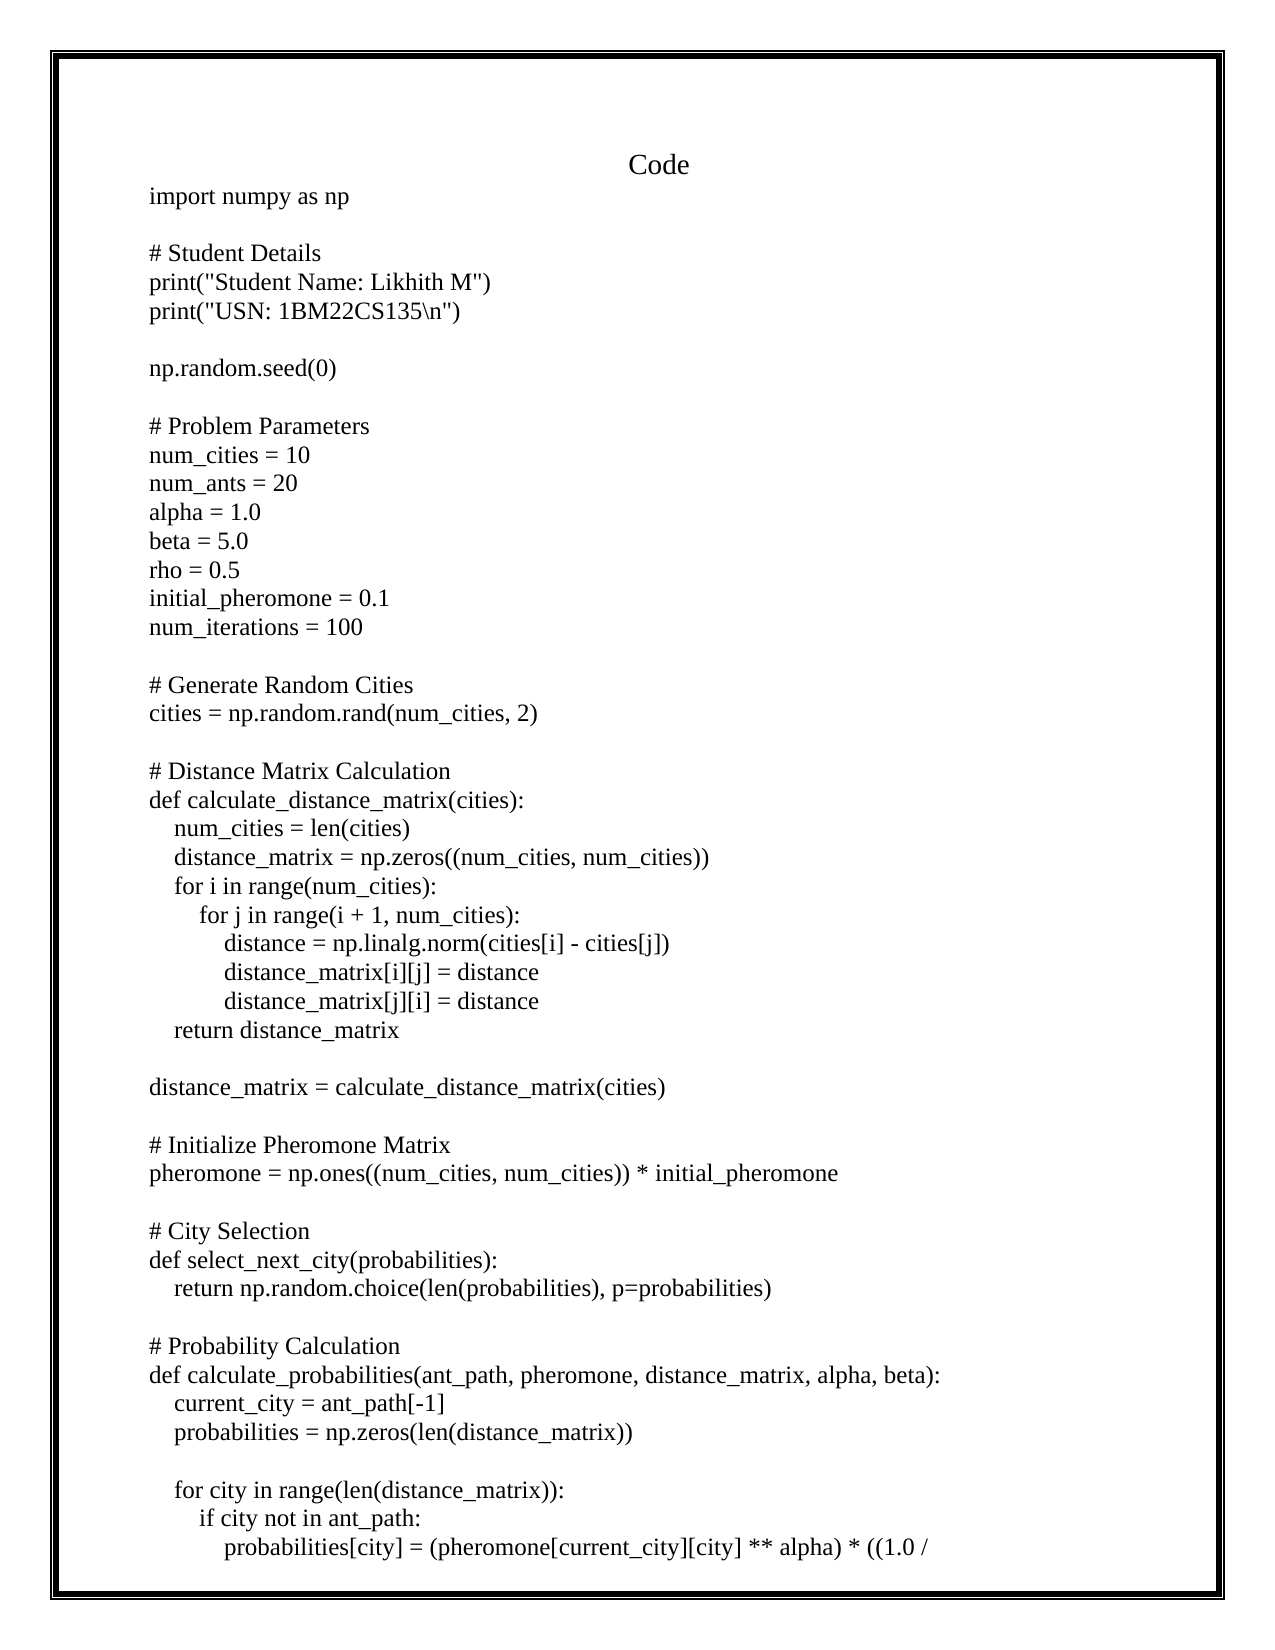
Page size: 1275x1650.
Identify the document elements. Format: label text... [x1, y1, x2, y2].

text def select_next_city(probabilities): [149, 1245, 1169, 1273]
text # Student Details [149, 238, 1169, 267]
text distance = np.linalg.norm(cities[i] - cities[j]) [149, 928, 1169, 957]
text initial_pheromone = 0.1 [149, 583, 1169, 612]
text for j in range(i + 1, num_cities): [149, 900, 1169, 928]
text num_iterations = 100 [149, 612, 1169, 641]
text def calculate_distance_matrix(cities): [149, 785, 1169, 813]
text num_cities = len(cities) [149, 813, 1169, 842]
text rho = 0.5 [149, 555, 1169, 583]
text print("Student Name: Likhith M") [149, 267, 1169, 296]
text distance_matrix[j][i] = distance [149, 986, 1169, 1015]
text # Distance Matrix Calculation [149, 756, 1169, 785]
text beta = 5.0 [149, 526, 1169, 555]
text distance_matrix[i][j] = distance [149, 957, 1169, 986]
text num_ants = 20 [149, 468, 1169, 497]
text def calculate_probabilities(ant_path, pheromone, distance_matrix, alpha, beta): [149, 1360, 1169, 1388]
text return distance_matrix [149, 1015, 1169, 1043]
text distance_matrix = calculate_distance_matrix(cities) [149, 1072, 1169, 1101]
text Code [149, 147, 1169, 181]
text return np.random.choice(len(probabilities), p=probabilities) [149, 1273, 1169, 1302]
text import numpy as np [149, 181, 1169, 210]
text # Probability Calculation [149, 1331, 1169, 1360]
text # Initialize Pheromone Matrix [149, 1130, 1169, 1158]
text pheromone = np.ones((num_cities, num_cities)) * initial_pheromone [149, 1158, 1169, 1187]
text alpha = 1.0 [149, 497, 1169, 526]
text current_city = ant_path[-1] [149, 1388, 1169, 1417]
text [149, 1532, 1169, 1561]
text # City Selection [149, 1216, 1169, 1245]
text print("USN: 1BM22CS135\n") [149, 296, 1169, 325]
text # Generate Random Cities [149, 670, 1169, 698]
text for i in range(num_cities): [149, 871, 1169, 900]
text if city not in ant_path: [149, 1503, 1169, 1532]
text num_cities = 10 [149, 440, 1169, 468]
text probabilities = np.zeros(len(distance_matrix)) [149, 1417, 1169, 1446]
text distance_matrix = np.zeros((num_cities, num_cities)) [149, 842, 1169, 871]
text np.random.seed(0) [149, 353, 1169, 382]
text for city in range(len(distance_matrix)): [149, 1475, 1169, 1503]
text cities = np.random.rand(num_cities, 2) [149, 698, 1169, 727]
text # Problem Parameters [149, 411, 1169, 440]
